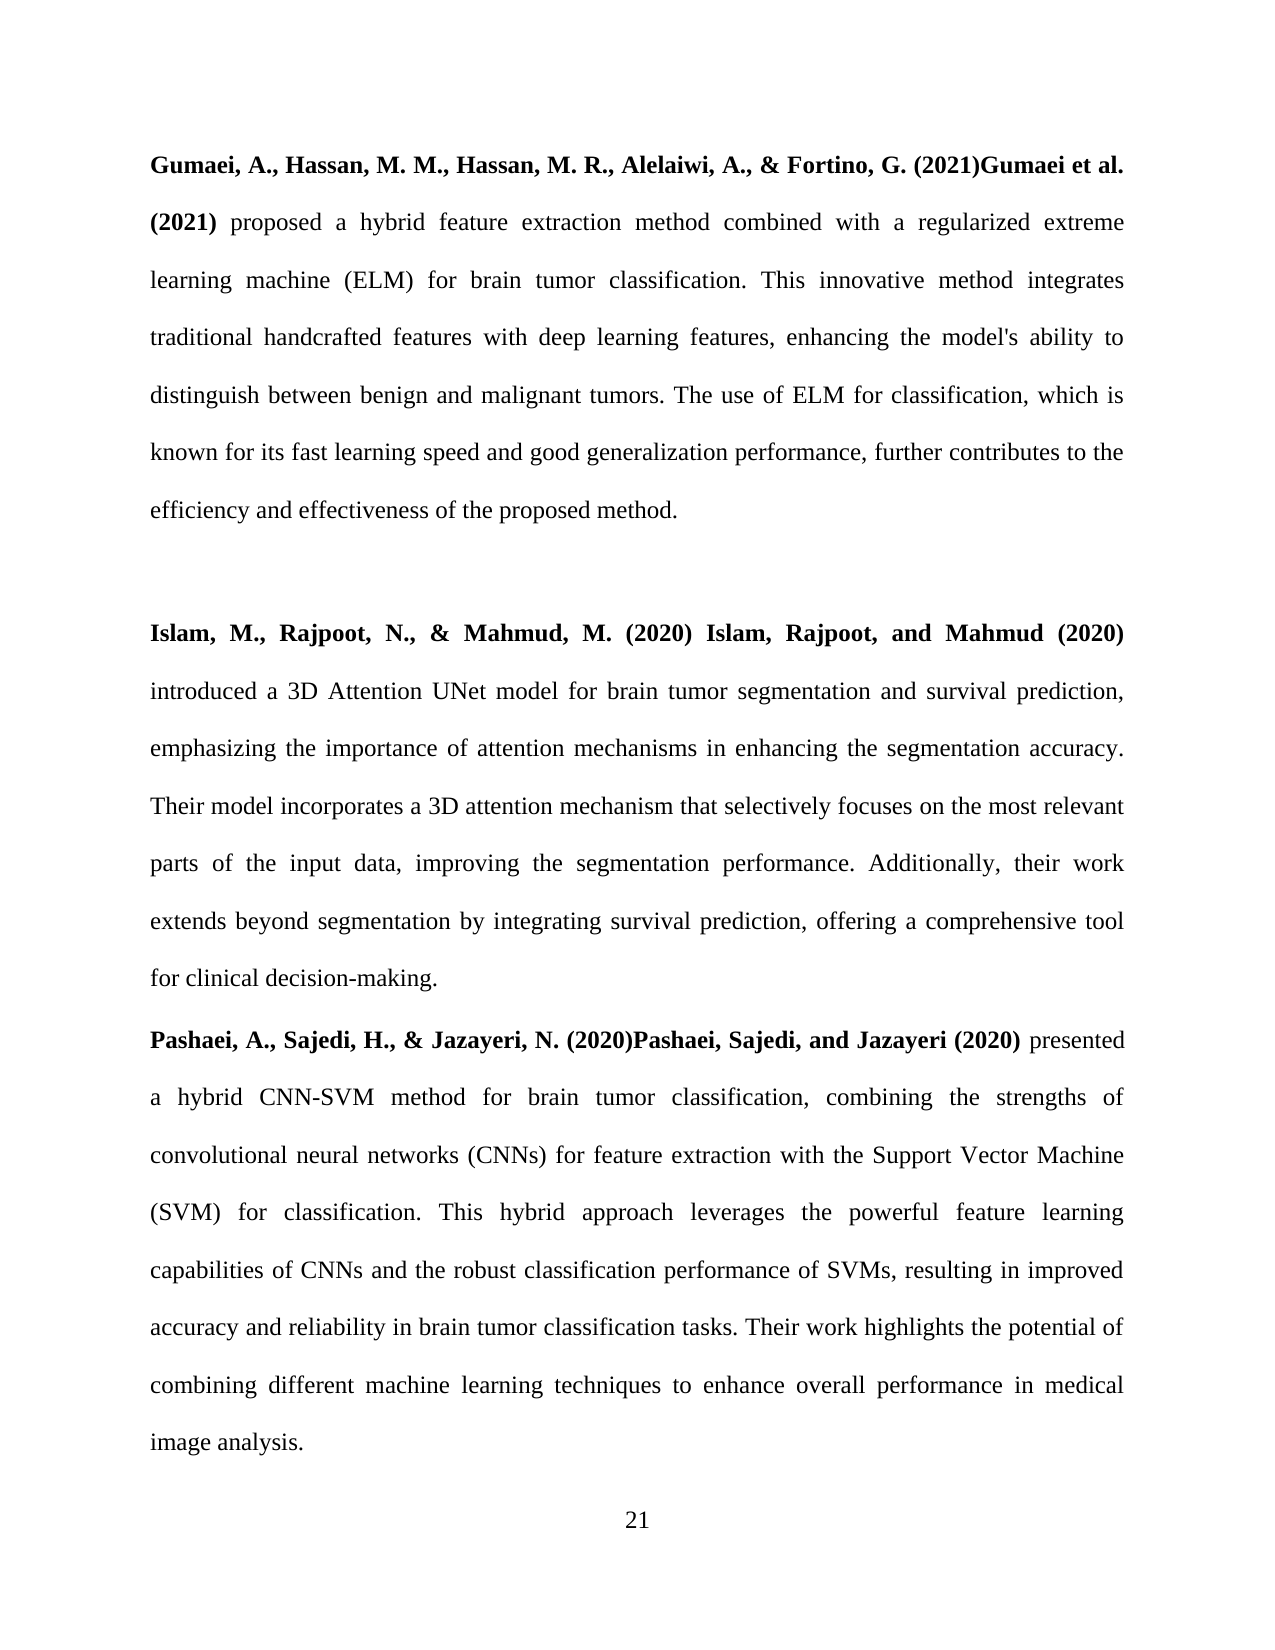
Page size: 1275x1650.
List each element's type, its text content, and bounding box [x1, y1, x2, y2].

subtitle Islam, M., Rajpoot, N., & Mahmud, M. (2020) Islam, Rajpoot, and Mahmud (2020) introduced a 3D Attention UNet model for brain tumor segmentation and survival prediction, emphasizing the importance of attention mechanisms in enhancing the segmentation accuracy. Their model incorporates a 3D attention mechanism that selectively focuses on the most relevant parts of the input data, improving the segmentation performance. Additionally, their work extends beyond segmentation by integrating survival prediction, offering a comprehensive tool for clinical decision-making. [150, 618, 1125, 992]
subtitle Gumaei, A., Hassan, M. M., Hassan, M. R., Alelaiwi, A., & Fortino, G. (2021)Gumaei et al. (2021) proposed a hybrid feature extraction method combined with a regularized extreme learning machine (ELM) for brain tumor classification. This innovative method integrates traditional handcrafted features with deep learning features, enhancing the model's ability to distinguish between benign and malignant tumors. The use of ELM for classification, which is known for its fast learning speed and good generalization performance, further contributes to the efficiency and effectiveness of the proposed method. [150, 150, 1125, 524]
subtitle Pashaei, A., Sajedi, H., & Jazayeri, N. (2020)Pashaei, Sajedi, and Jazayeri (2020) presented a hybrid CNN-SVM method for brain tumor classification, combining the strengths of convolutional neural networks (CNNs) for feature extraction with the Support Vector Machine (SVM) for classification. This hybrid approach leverages the powerful feature learning capabilities of CNNs and the robust classification performance of SVMs, resulting in improved accuracy and reliability in brain tumor classification tasks. Their work highlights the potential of combining different machine learning techniques to enhance overall performance in medical image analysis. [150, 1025, 1125, 1456]
